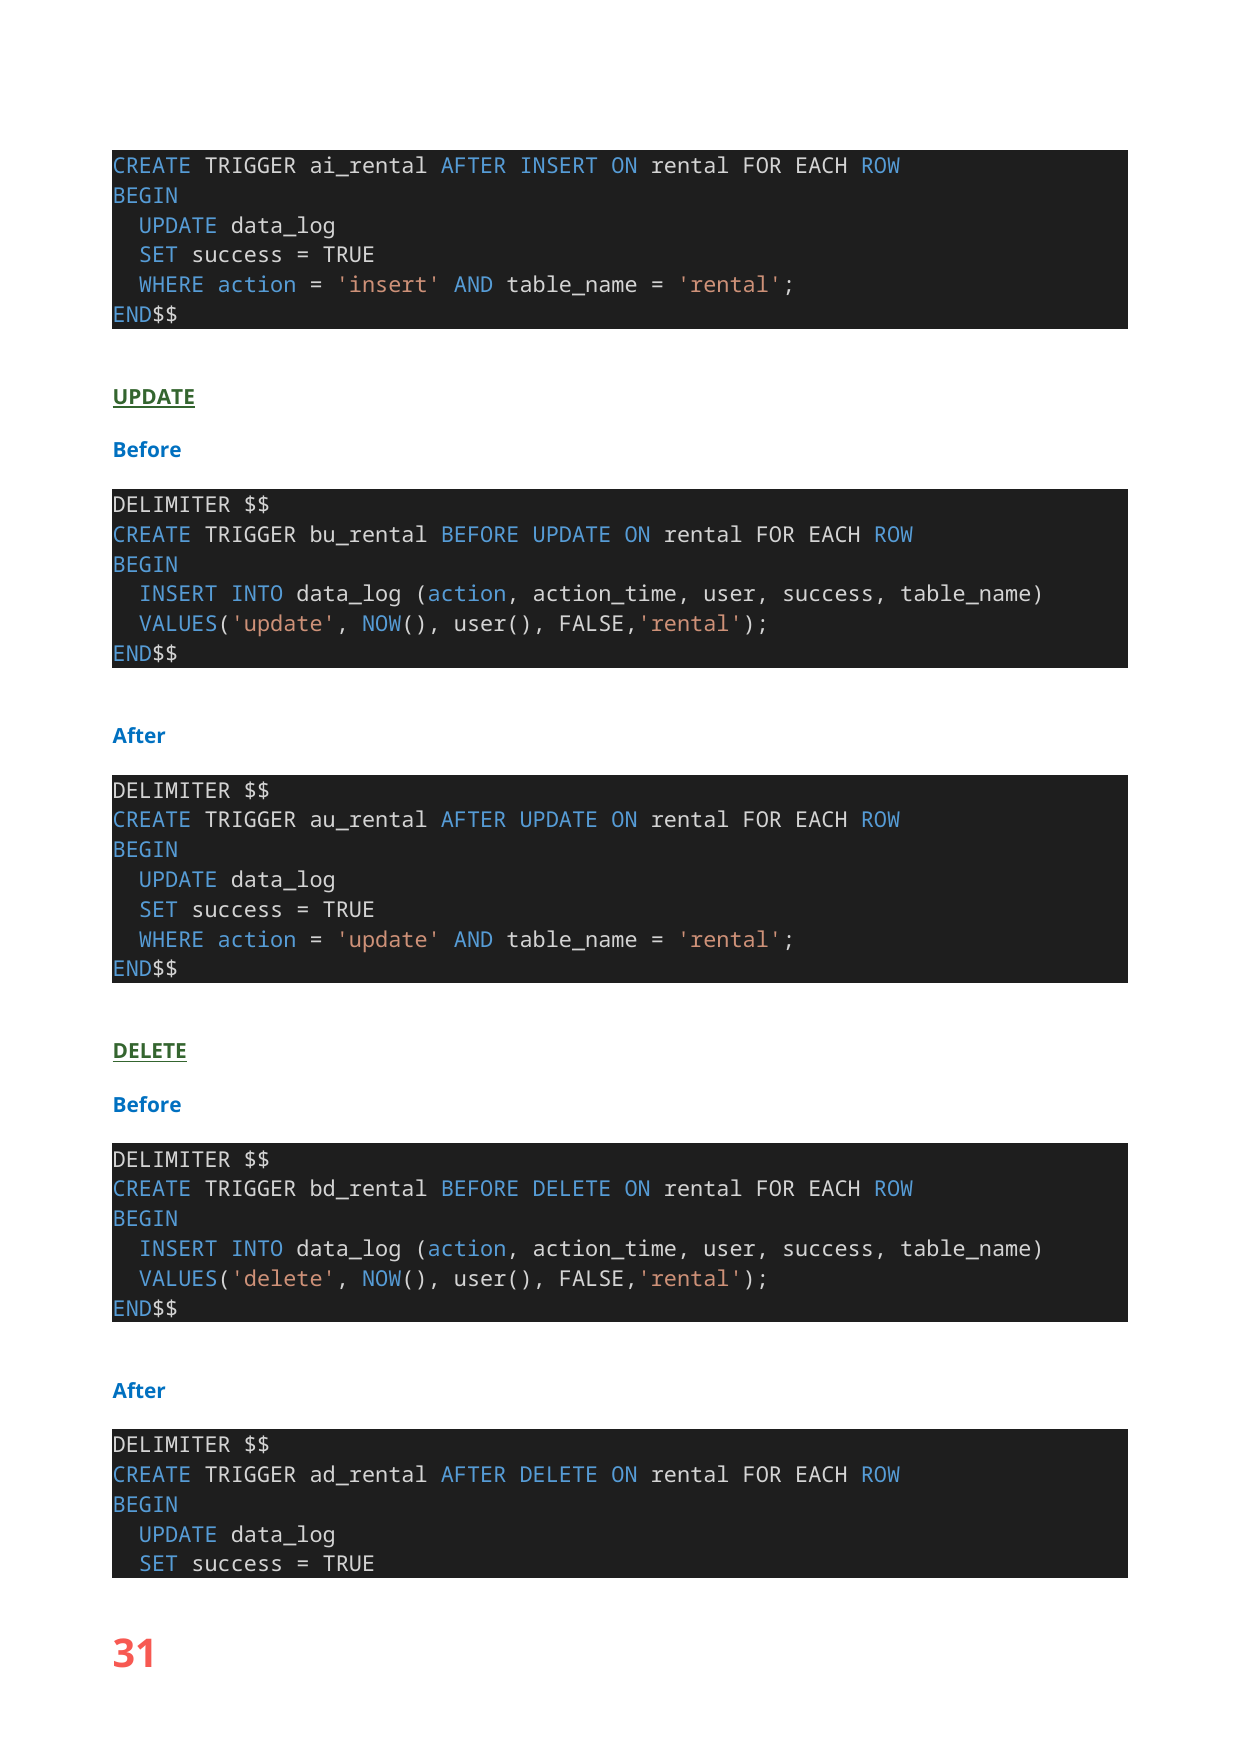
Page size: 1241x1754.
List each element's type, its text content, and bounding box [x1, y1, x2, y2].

text UPDATE data_log [112, 209, 1128, 239]
text DELIMITER $$ [112, 489, 1128, 519]
text BEGIN [112, 1489, 1128, 1518]
text DELIMITER $$ [112, 1429, 1128, 1459]
text SET success = TRUE [112, 239, 1128, 269]
text DELIMITER $$ [112, 775, 1128, 804]
text VALUES('delete', NOW(), user(), FALSE,'rental'); [112, 1263, 1128, 1292]
text CREATE TRIGGER ai_rental AFTER INSERT ON rental FOR EACH ROW [112, 150, 1128, 180]
text BEGIN [112, 549, 1128, 578]
text CREATE TRIGGER bu_rental BEFORE UPDATE ON rental FOR EACH ROW [112, 519, 1128, 549]
text CREATE TRIGGER au_rental AFTER UPDATE ON rental FOR EACH ROW [112, 804, 1128, 834]
text BEGIN [112, 1203, 1128, 1233]
text INSERT INTO data_log (action, action_time, user, success, table_name) [112, 1233, 1128, 1263]
text END$$ [112, 638, 1128, 668]
text SET success = TRUE [112, 894, 1128, 924]
text CREATE TRIGGER ad_rental AFTER DELETE ON rental FOR EACH ROW [112, 1459, 1128, 1489]
text After [112, 1376, 1128, 1404]
text VALUES('update', NOW(), user(), FALSE,'rental'); [112, 608, 1128, 638]
text INSERT INTO data_log (action, action_time, user, success, table_name) [112, 578, 1128, 608]
text WHERE action = 'insert' AND table_name = 'rental'; [112, 269, 1128, 299]
text DELETE [112, 1037, 1128, 1065]
text UPDATE [112, 382, 1128, 411]
text END$$ [112, 953, 1128, 983]
text After [112, 721, 1128, 750]
text SET success = TRUE [112, 1548, 1128, 1578]
text BEGIN [112, 834, 1128, 864]
text CREATE TRIGGER bd_rental BEFORE DELETE ON rental FOR EACH ROW [112, 1173, 1128, 1203]
text DELIMITER $$ [112, 1143, 1128, 1173]
text BEGIN [112, 180, 1128, 209]
text Before [112, 436, 1128, 464]
text UPDATE data_log [112, 864, 1128, 894]
text END$$ [112, 299, 1128, 329]
text UPDATE data_log [112, 1518, 1128, 1548]
text Before [112, 1090, 1128, 1118]
text END$$ [112, 1292, 1128, 1322]
text WHERE action = 'update' AND table_name = 'rental'; [112, 924, 1128, 953]
